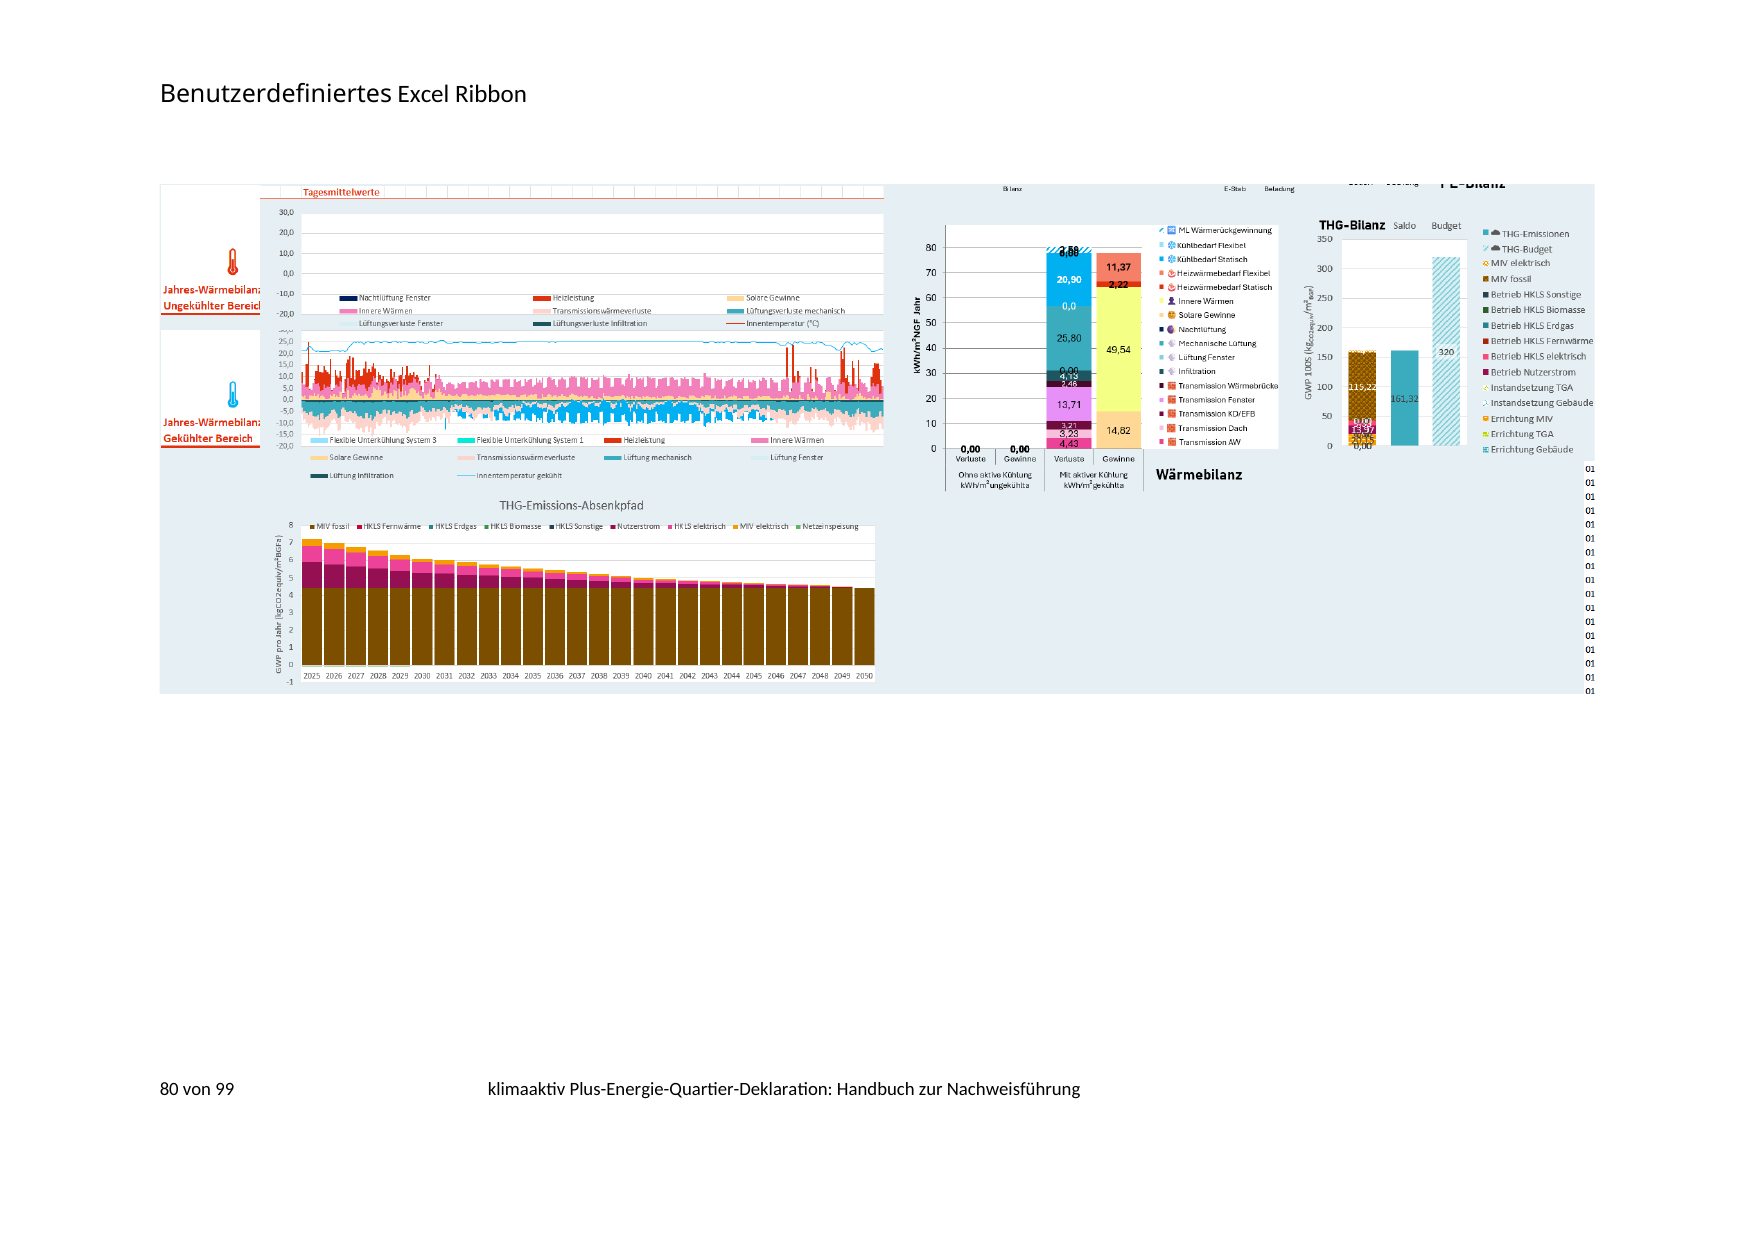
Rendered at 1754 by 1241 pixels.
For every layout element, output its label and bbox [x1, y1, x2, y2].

picture [159, 184, 1595, 694]
